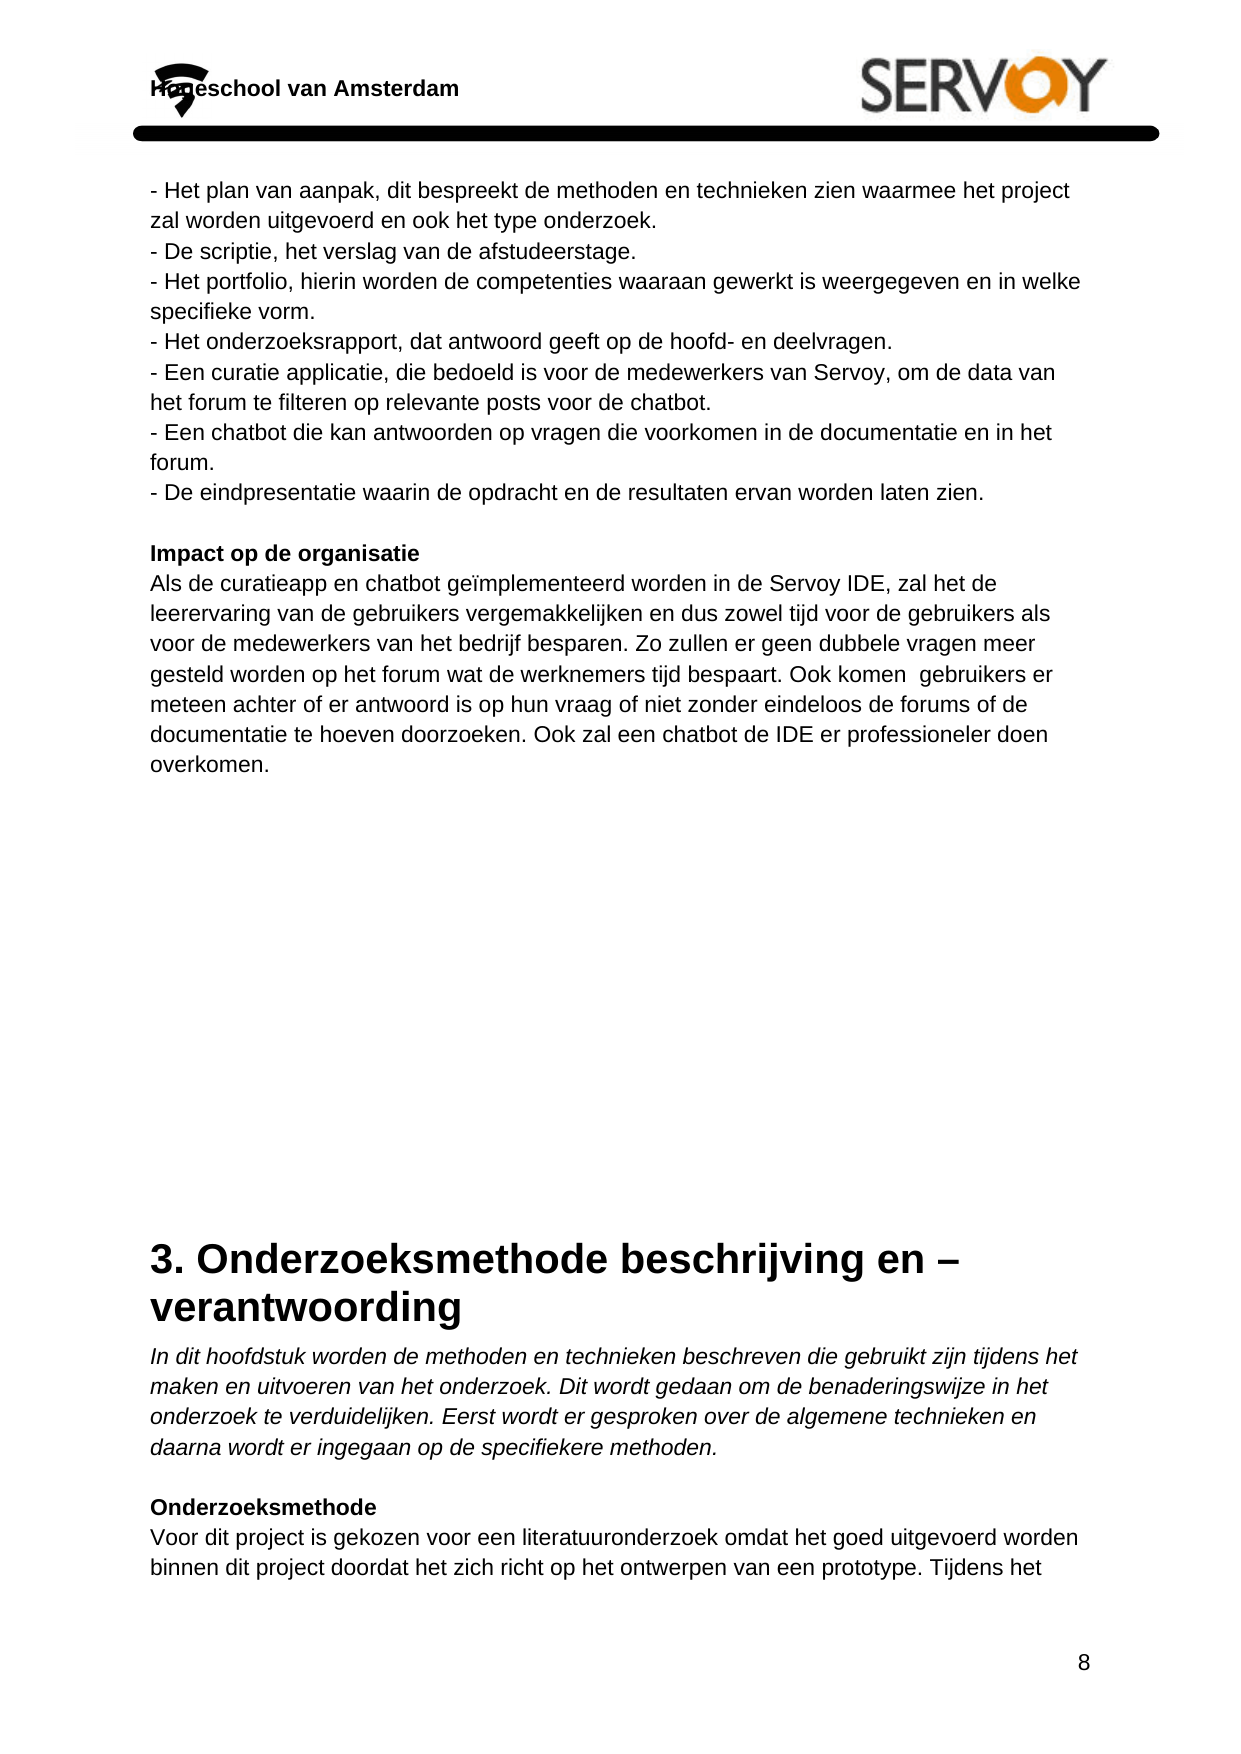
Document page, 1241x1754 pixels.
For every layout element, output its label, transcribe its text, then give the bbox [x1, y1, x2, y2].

picture [142, 53, 213, 119]
text Impact op de organisatie [150, 540, 1090, 566]
text Als de curatieapp en chatbot geïmplementeerd worden in de Servoy IDE, zal het de leerervaring van de gebruikers vergemakkelijken en dus zowel tijd voor de gebruikers als voor de medewerkers van het bedrijf besparen. Zo zullen er geen dubbele vragen meer gesteld worden op het forum wat de werknemers tijd bespaart. Ook komen gebruikers er meteen achter of er antwoord is op hun vraag of niet zonder eindeloos de forums of de documentatie te hoeven doorzoeken. Ook zal een chatbot de IDE er professioneler doen overkomen. [150, 570, 1090, 808]
subtitle 3. Onderzoeksmethode beschrijving en – verantwoording [150, 1234, 1090, 1330]
picture [75, 49, 1185, 155]
text - Het plan van aanpak, dit bespreekt de methoden en technieken zien waarmee het project zal worden uitgevoerd en ook het type onderzoek. - De scriptie, het verslag van de afstudeerstage. - Het portfolio, hierin worden de competenties waaraan gewerkt is weergegeven en in welke specifieke vorm. - Het onderzoeksrapport, dat antwoord geeft op de hoofd- en deelvragen. - Een curatie applicatie, die bedoeld is voor de medewerkers van Servoy, om de data van het forum te filteren op relevante posts voor de chatbot. - Een chatbot die kan antwoorden op vragen die voorkomen in de documentatie en in het forum. - De eindpresentatie waarin de opdracht en de resultaten ervan worden laten zien. [150, 150, 1090, 536]
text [150, 1343, 1090, 1581]
